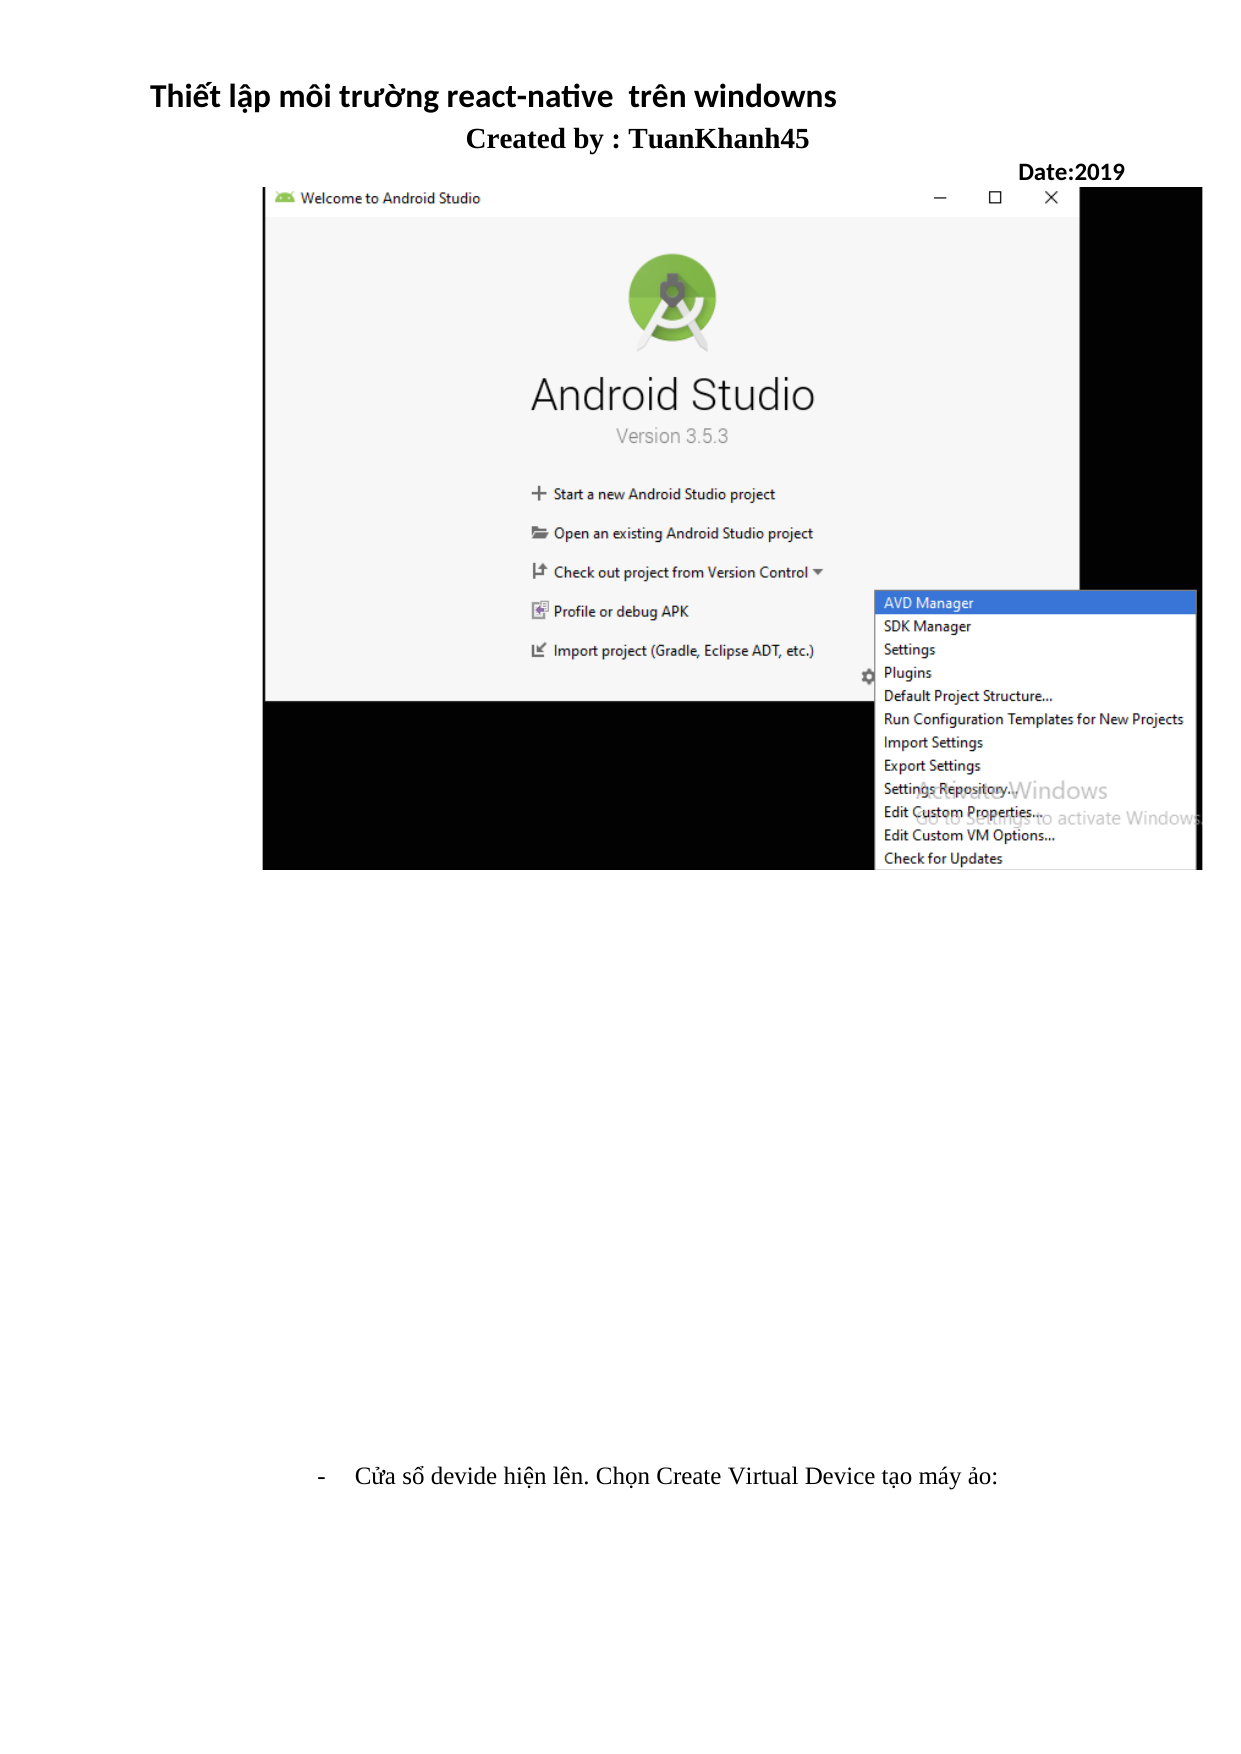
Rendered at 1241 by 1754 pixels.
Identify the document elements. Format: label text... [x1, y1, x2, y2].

list Cửa sổ devide hiện lên. Chọn Create Virtual Device tạo máy ảo: [225, 1461, 1090, 1490]
picture [262, 187, 1203, 870]
